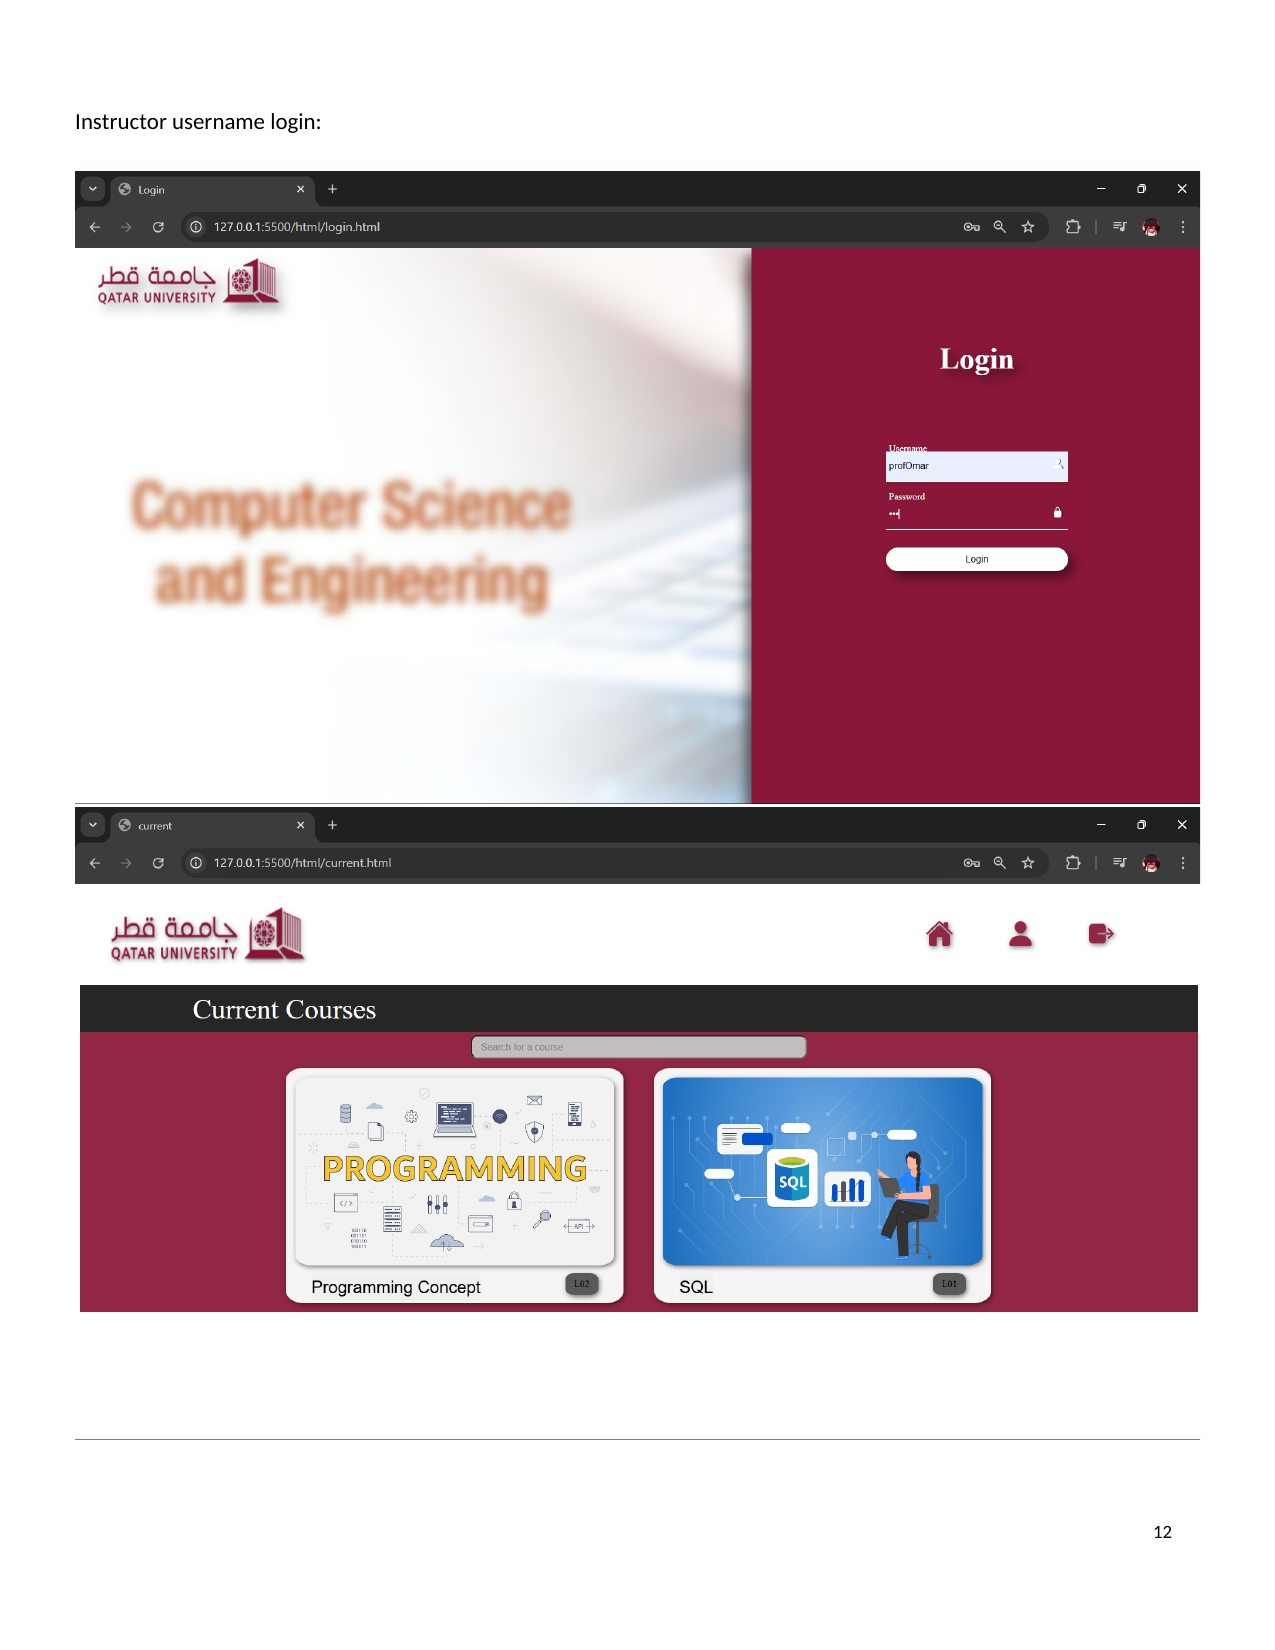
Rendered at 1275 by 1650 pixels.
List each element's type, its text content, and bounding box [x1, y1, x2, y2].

text Instructor username login: [75, 107, 1173, 135]
picture [75, 807, 1200, 1440]
picture [75, 171, 1200, 804]
